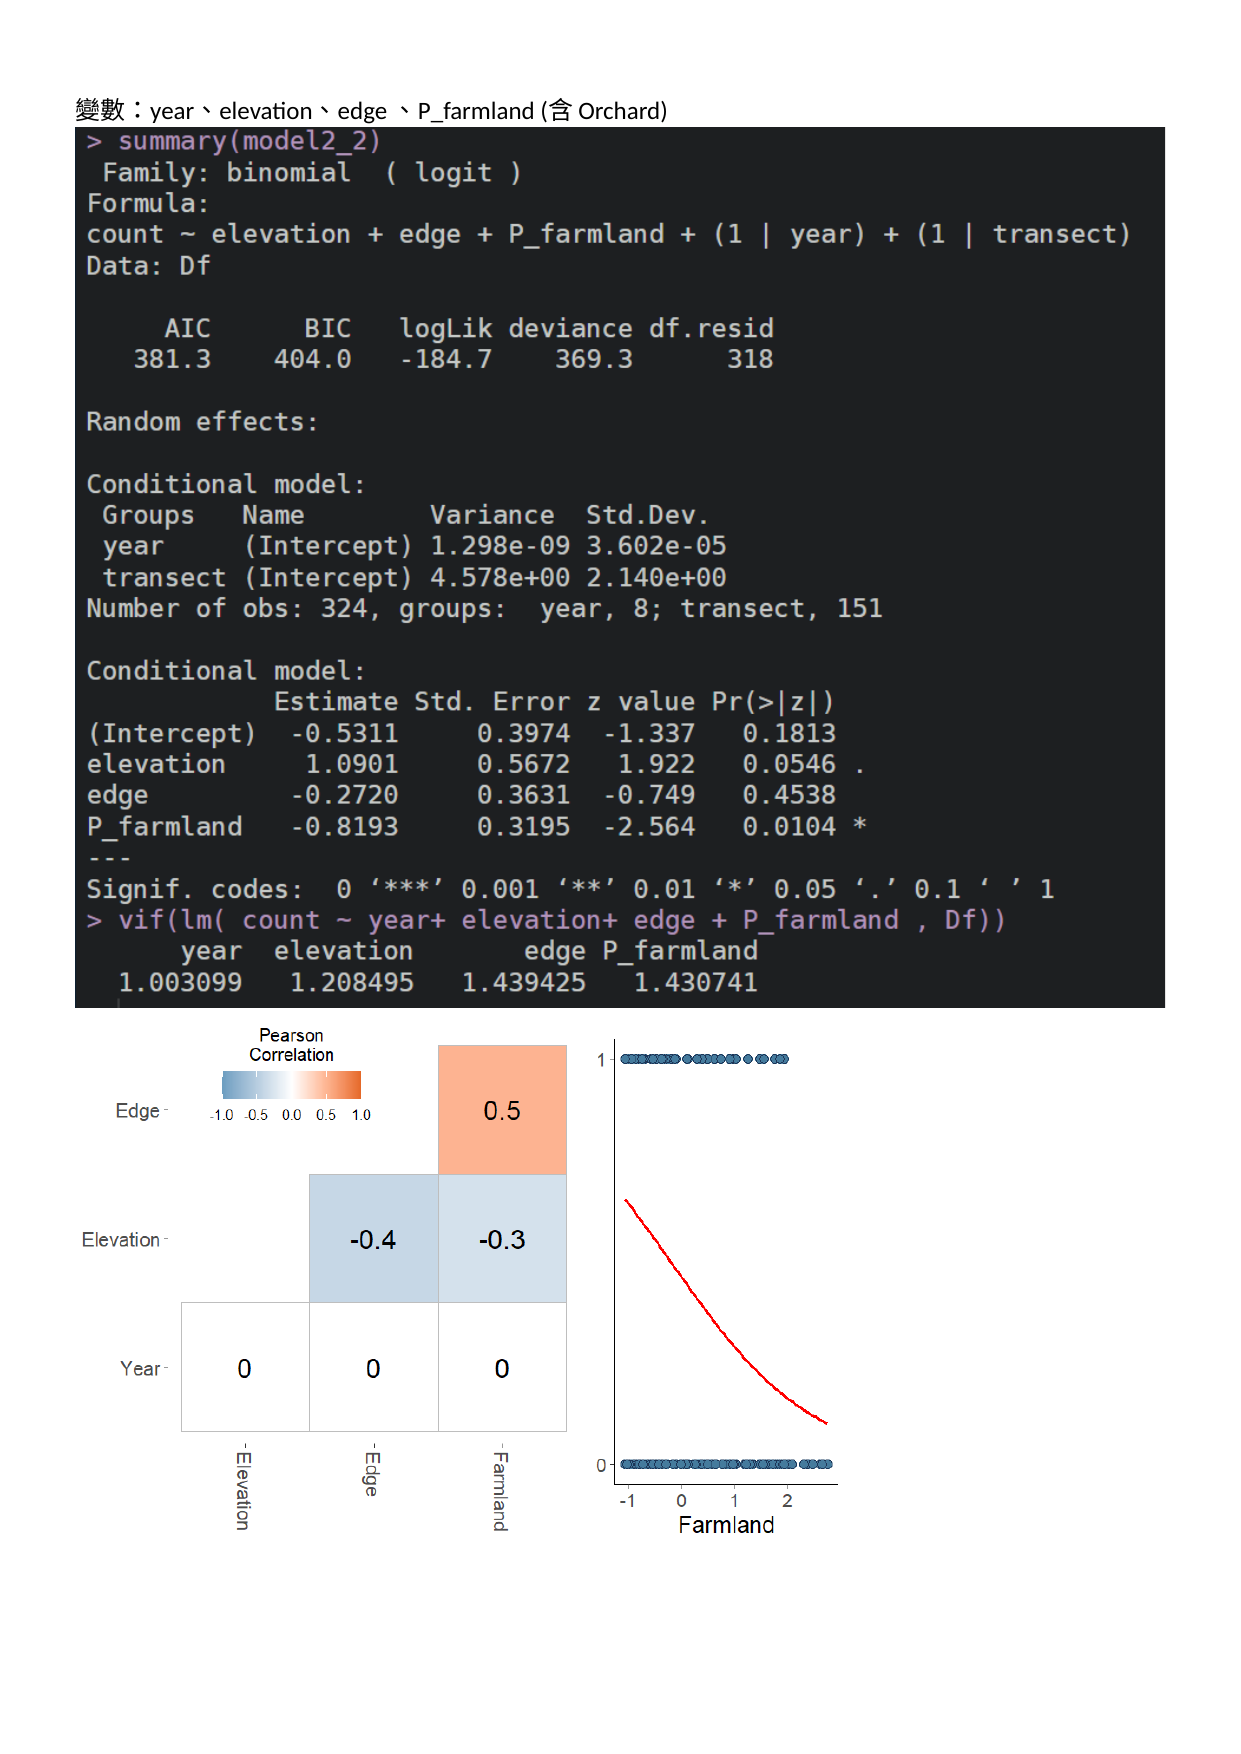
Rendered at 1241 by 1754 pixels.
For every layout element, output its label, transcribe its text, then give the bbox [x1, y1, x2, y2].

picture [75, 127, 1166, 1008]
picture [583, 1039, 848, 1535]
picture [75, 1027, 578, 1535]
text 變數：year、elevation、edge 、P_farmland (含Orchard) [75, 89, 1165, 127]
